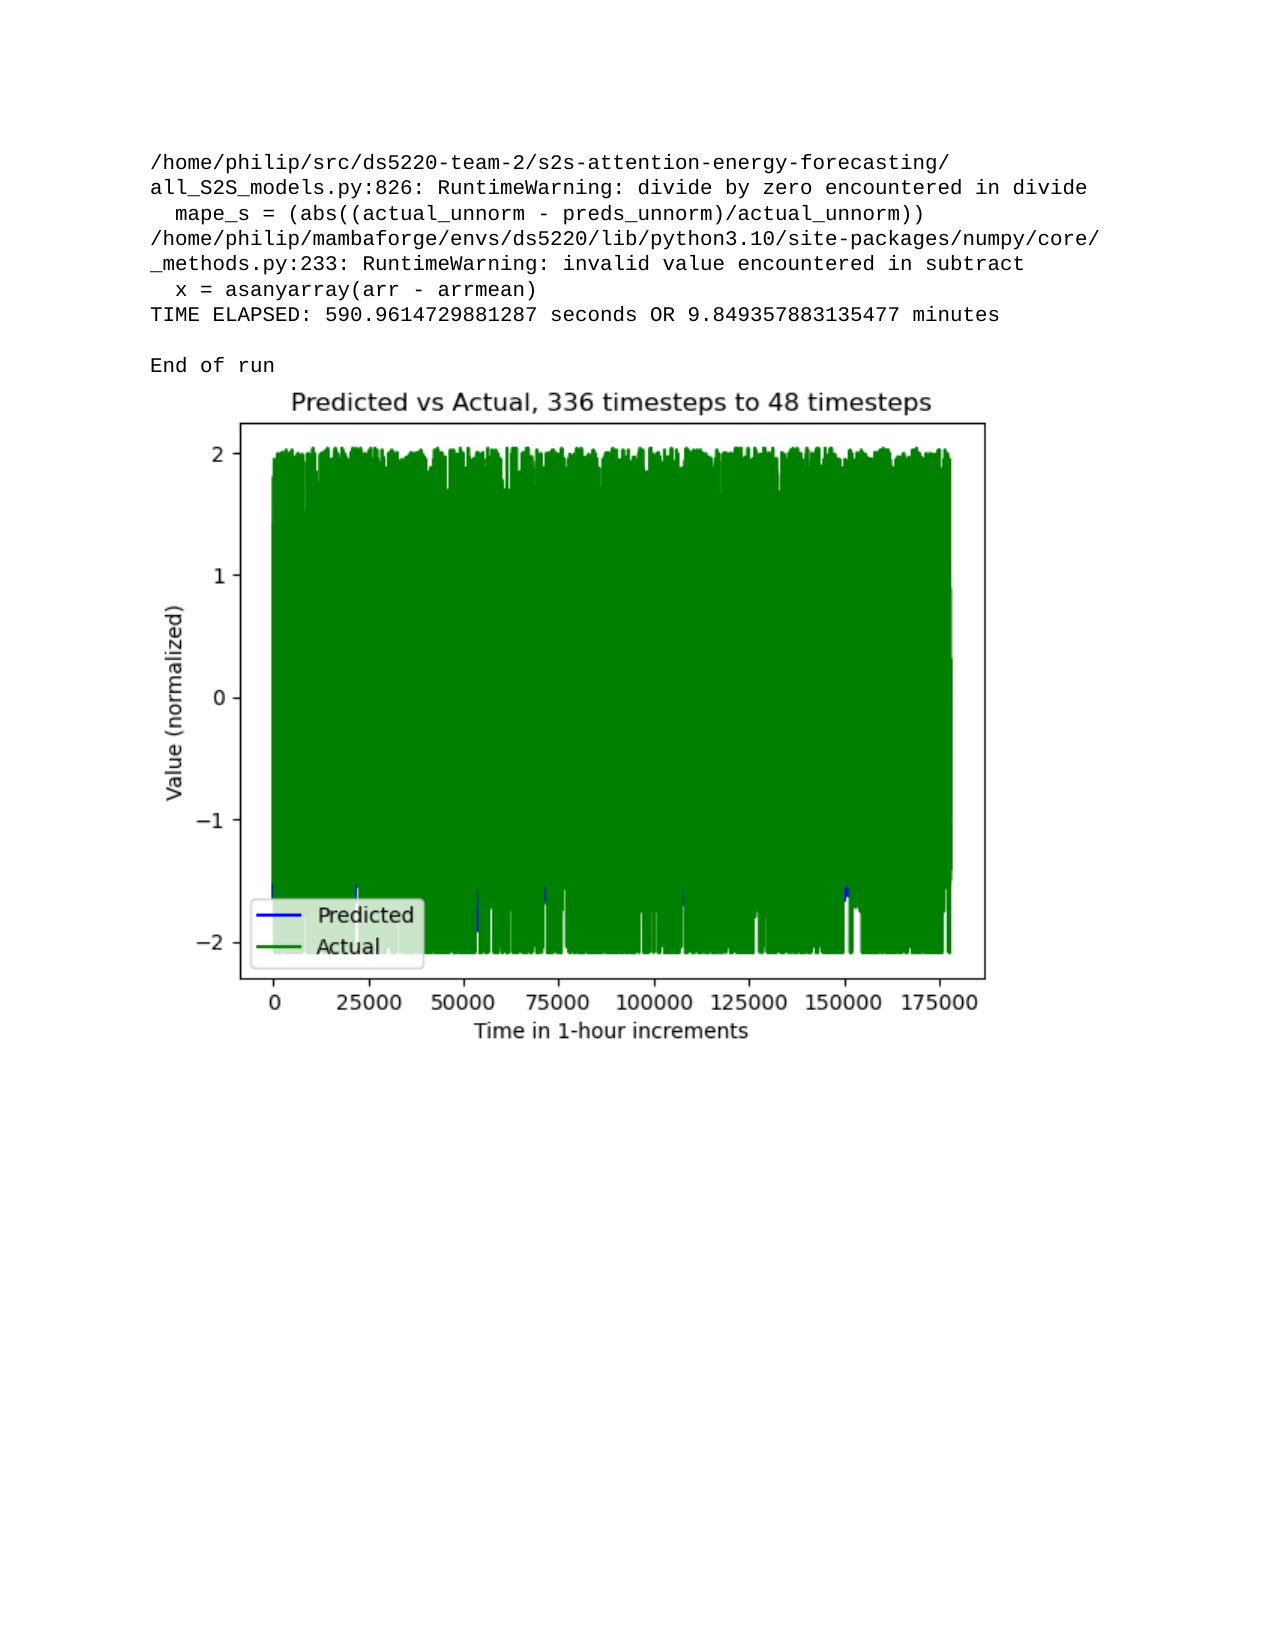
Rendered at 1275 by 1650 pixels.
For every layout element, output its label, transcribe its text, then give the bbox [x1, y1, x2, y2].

text mape_s = (abs((actual_unnorm - preds_unnorm)/actual_unnorm)) [150, 201, 1125, 226]
text /home/philip/src/ds5220-team-2/s2s-attention-energy-forecasting/all_S2S_models.py:826: RuntimeWarning: divide by zero encountered in divide [150, 150, 1125, 201]
text /home/philip/mambaforge/envs/ds5220/lib/python3.10/site-packages/numpy/core/_methods.py:233: RuntimeWarning: invalid value encountered in subtract [150, 226, 1125, 277]
text TIME ELAPSED: 590.9614729881287 seconds OR 9.849357883135477 minutes [150, 302, 1125, 328]
text End of run [150, 353, 1125, 379]
picture [150, 378, 998, 1058]
text x = asanyarray(arr - arrmean) [150, 277, 1125, 302]
